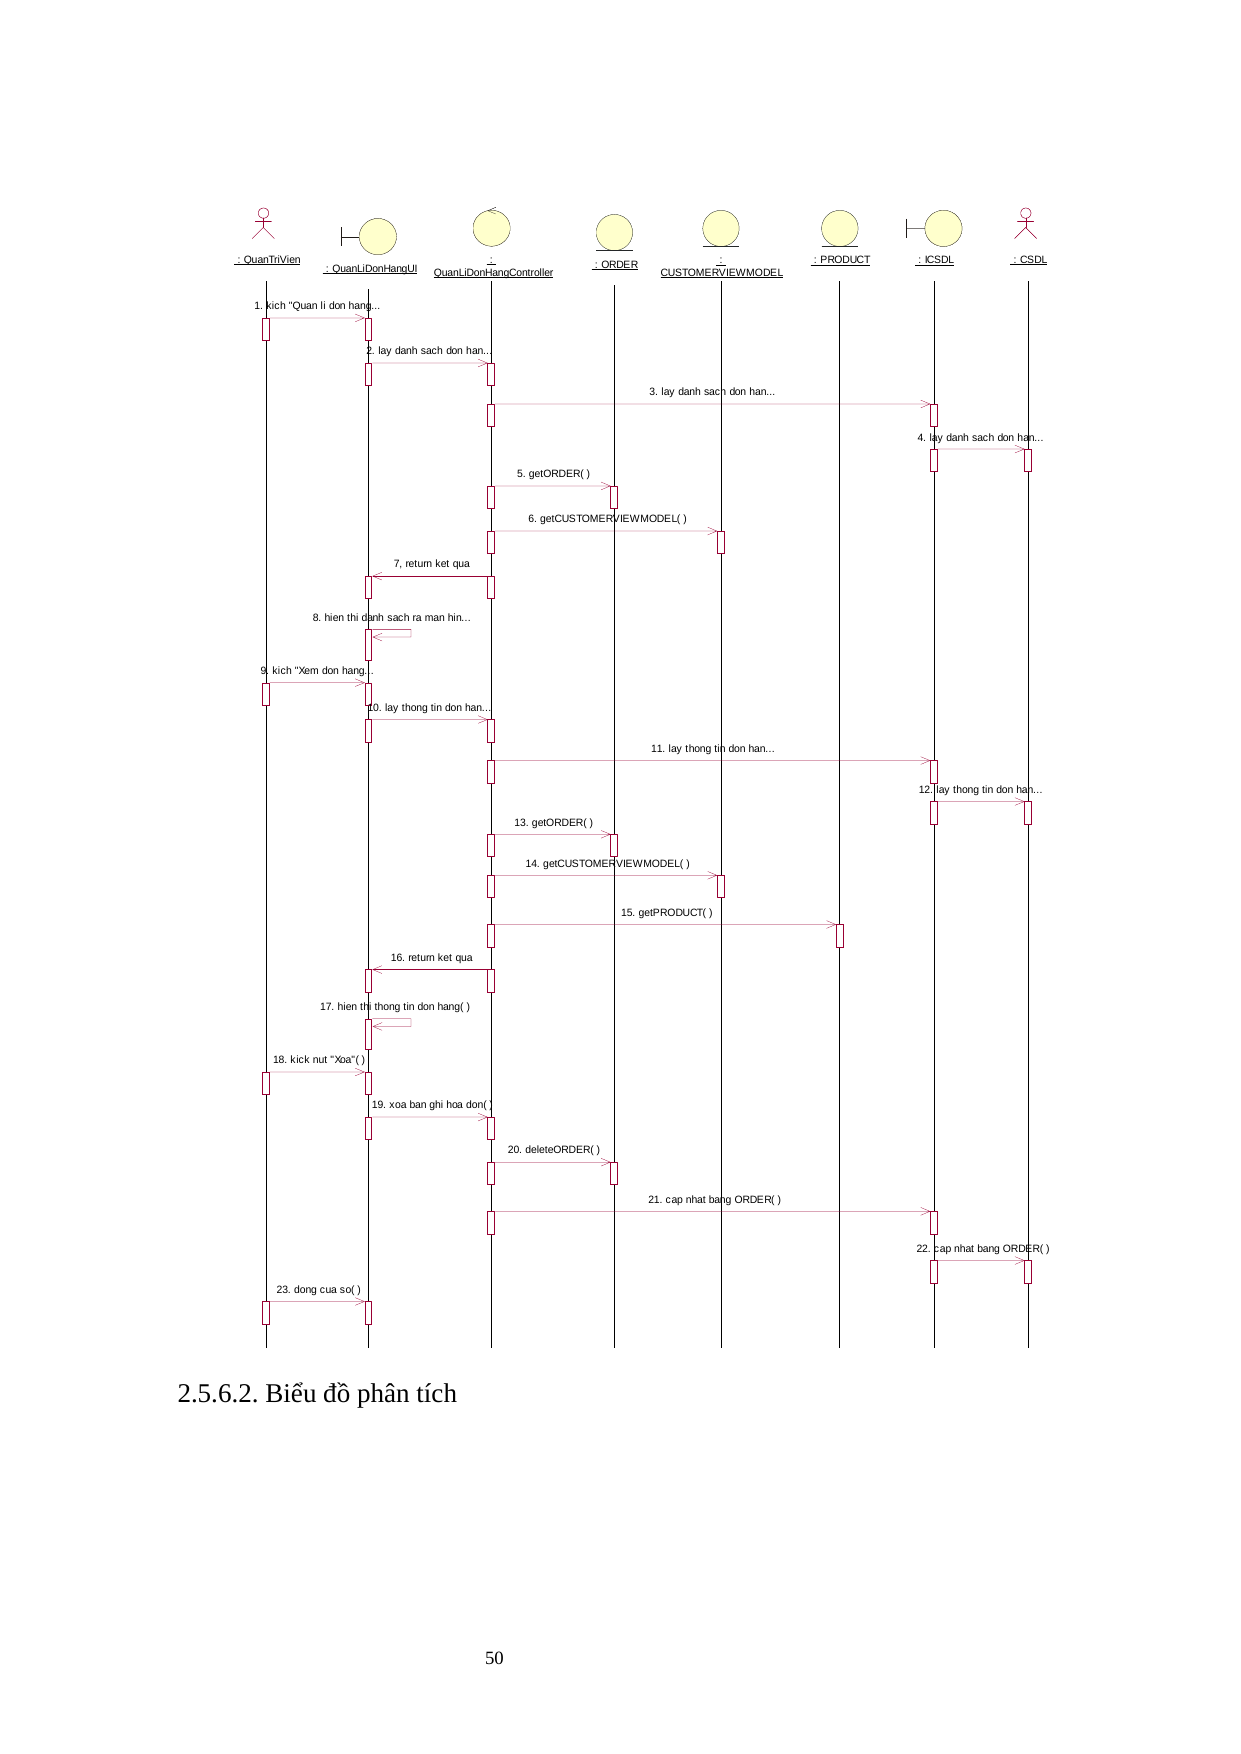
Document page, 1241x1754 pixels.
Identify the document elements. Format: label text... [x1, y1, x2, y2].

text 2.5.6.2. Biểu đồ phân tích [177, 1378, 1093, 1409]
